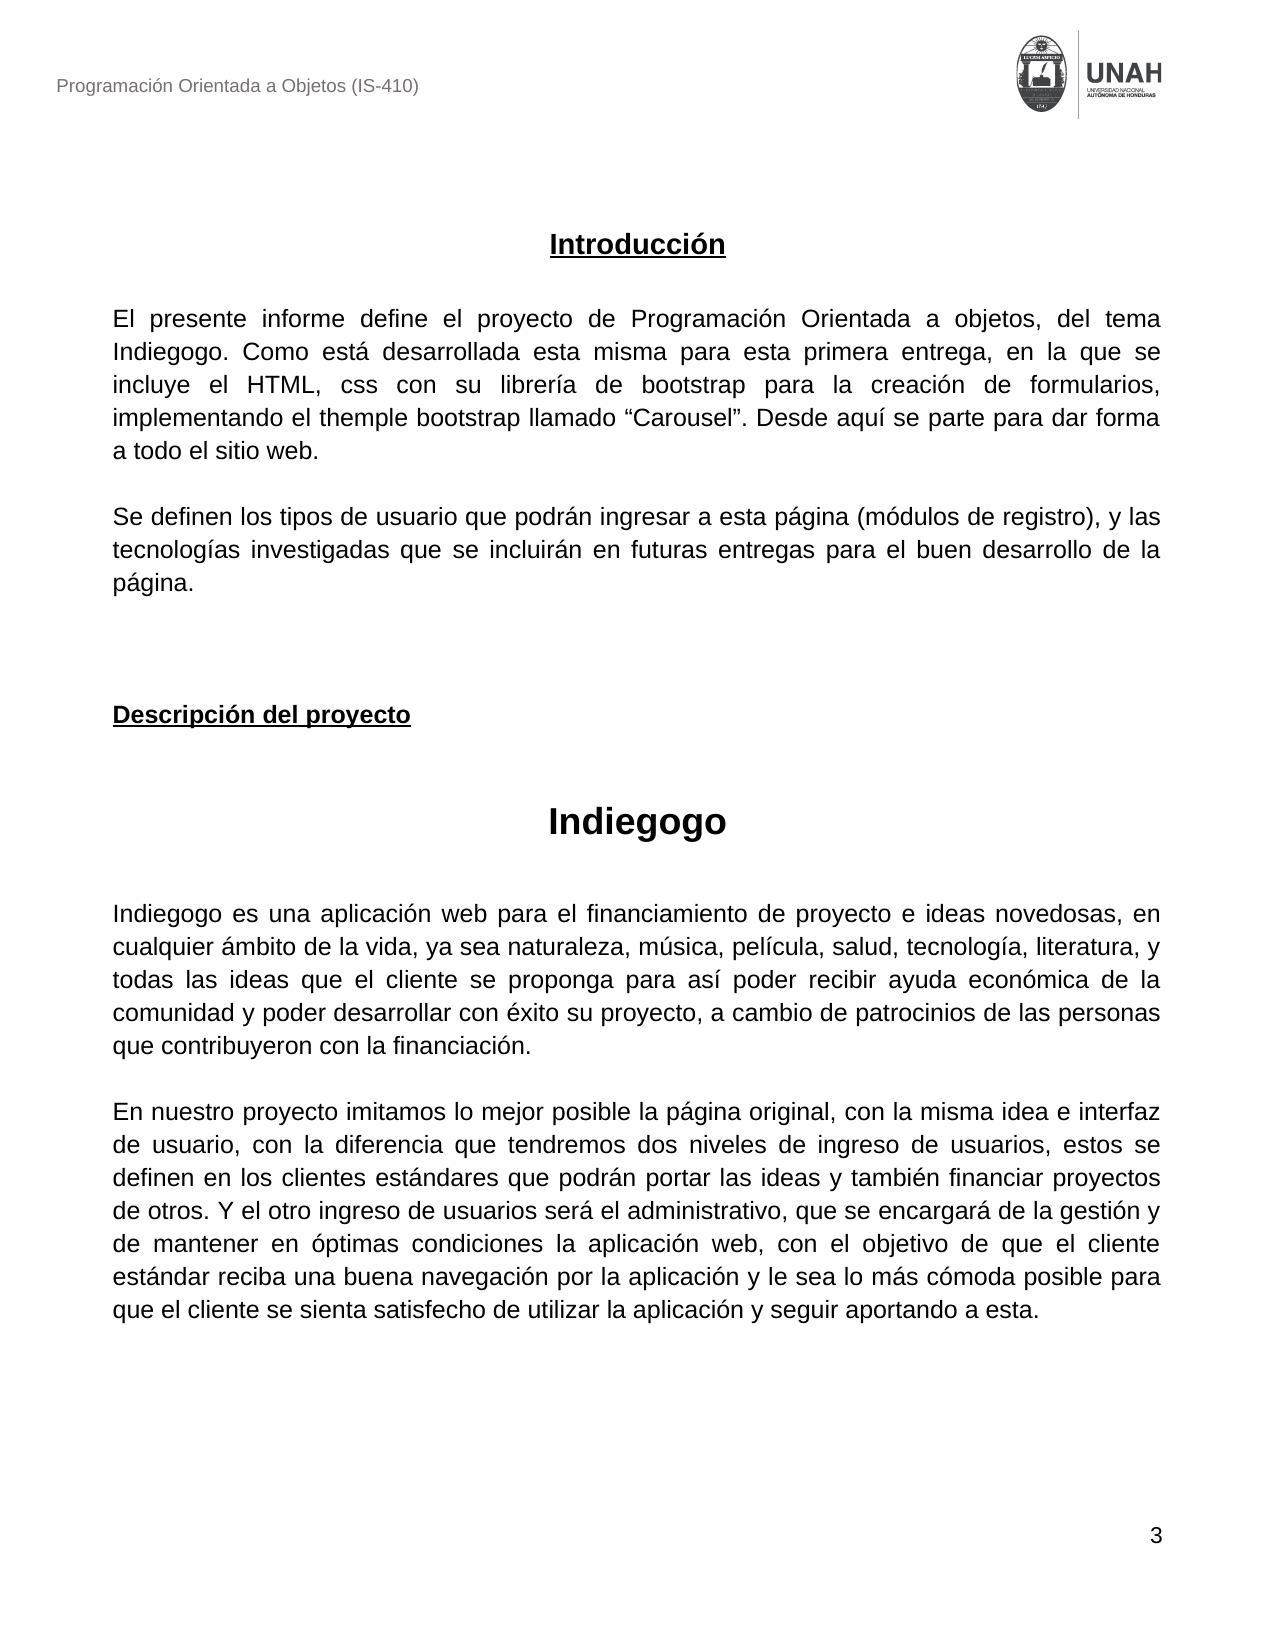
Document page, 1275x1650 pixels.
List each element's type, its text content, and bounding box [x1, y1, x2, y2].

text Indiegogo es una aplicación web para el financiamiento de proyecto e ideas novedosas, en cualquier ámbito de la vida, ya sea naturaleza, música, película, salud, tecnología, literatura, y todas las ideas que el cliente se proponga para así poder recibir ayuda económica de la comunidad y poder desarrollar con éxito su proyecto, a cambio de patrocinios de las personas que contribuyeron con la financiación. [112, 899, 1162, 1059]
text Descripción del proyecto [112, 700, 1162, 729]
text El presente informe define el proyecto de Programación Orientada a objetos, del tema Indiegogo. Como está desarrollada esta misma para esta primera entrega, en la que se incluye el HTML, css con su librería de bootstrap para la creación de formularios, implementando el themple bootstrap llamado “Carousel”. Desde aquí se parte para dar forma a todo el sitio web. [112, 304, 1162, 465]
picture [1016, 26, 1162, 119]
text Indiegogo [112, 799, 1162, 843]
text Introducción [112, 227, 1162, 261]
text En nuestro proyecto imitamos lo mejor posible la página original, con la misma idea e interfaz de usuario, con la diferencia que tendremos dos niveles de ingreso de usuarios, estos se definen en los clientes estándares que podrán portar las ideas y también financiar proyectos de otros. Y el otro ingreso de usuarios será el administrativo, que se encargará de la gestión y de mantener en óptimas condiciones la aplicación web, con el objetivo de que el cliente estándar reciba una buena navegación por la aplicación y le sea lo más cómoda posible para que el cliente se sienta satisfecho de utilizar la aplicación y seguir aportando a esta. [112, 1097, 1162, 1324]
text Se definen los tipos de usuario que podrán ingresar a esta página (módulos de registro), y las tecnologías investigadas que se incluirán en futuras entregas para el buen desarrollo de la página. [112, 502, 1162, 597]
